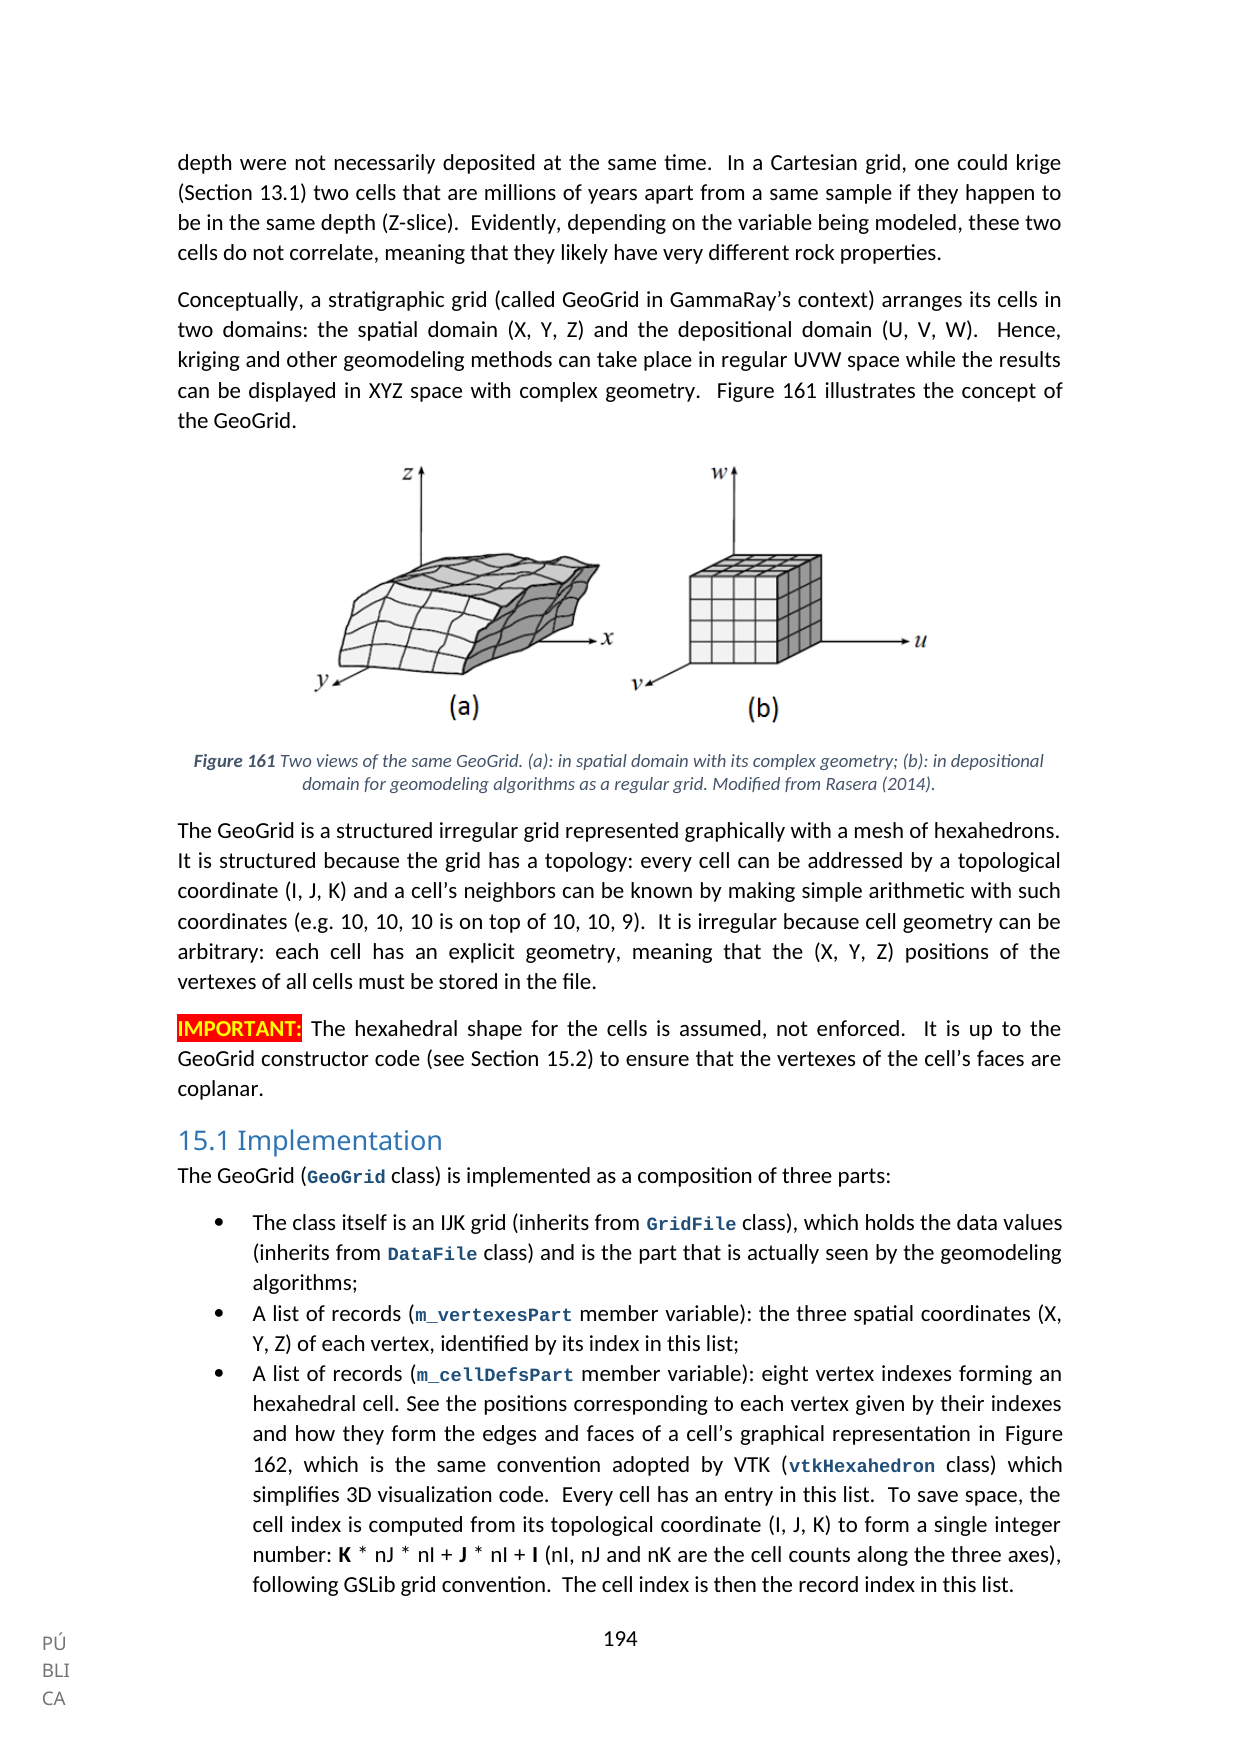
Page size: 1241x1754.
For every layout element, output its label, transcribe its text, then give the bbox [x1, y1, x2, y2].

text Figure 161 Two views of the same GeoGrid. (a): in spatial domain with its complex geometry; (b): in depositional domain for geomodeling algorithms as a regular grid. Modified from Rasera (2014). [177, 749, 1063, 795]
picture [300, 452, 940, 731]
text IMPORTANT: The hexahedral shape for the cells is assumed, not enforced. It is up to the GeoGrid constructor code (see Section 15.2) to ensure that the vertexes of the cell’s faces are coplanar. [177, 1014, 1063, 1102]
list A list of records (m_vertexesPart member variable): the three spatial coordinates (X, Y, Z) of each vertex, identified by its index in this list; [215, 1299, 1063, 1357]
text The GeoGrid is a structured irregular grid represented graphically with a mesh of hexahedrons. It is structured because the grid has a topology: every cell can be addressed by a topological coordinate (I, J, K) and a cell’s neighbors can be known by making simple arithmetic with such coordinates (e.g. 10, 10, 10 is on top of 10, 10, 9). It is irregular because cell geometry can be arbitrary: each cell has an explicit geometry, meaning that the (X, Y, Z) positions of the vertexes of all cells must be stored in the file. [177, 816, 1063, 995]
list The class itself is an IJK grid (inherits from GridFile class), which holds the data values (inherits from DataFile class) and is the part that is actually seen by the geomodeling algorithms; [215, 1208, 1063, 1296]
text The GeoGrid (GeoGrid class) is implemented as a composition of three parts: [177, 1161, 1063, 1189]
text Conceptually, a stratigraphic grid (called GeoGrid in GammaRay’s context) arranges its cells in two domains: the spatial domain (X, Y, Z) and the depositional domain (U, V, W). Hence, kriging and other geomodeling methods can take place in regular UVW space while the results can be displayed in XYZ space with complex geometry. Figure 158 illustrates the concept of the GeoGrid. [177, 285, 1063, 434]
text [177, 148, 1063, 266]
list A list of records (m_cellDefsPart member variable): eight vertex indexes forming an hexahedral cell. See the positions corresponding to each vertex given by their indexes and how they form the edges and faces of a cell’s graphical representation in Figure 159, which is the same convention adopted by VTK (vtkHexahedron class) which simplifies 3D visualization code. Every cell has an entry in this list. To save space, the cell index is computed from its topological coordinate (I, J, K) to form a single integer number: K * nJ * nI + J * nI + I (nI, nJ and nK are the cell counts along the three axes), following GSLib grid convention. The cell index is then the record index in this list. [215, 1359, 1063, 1598]
subtitle Implementation [177, 1121, 1063, 1158]
